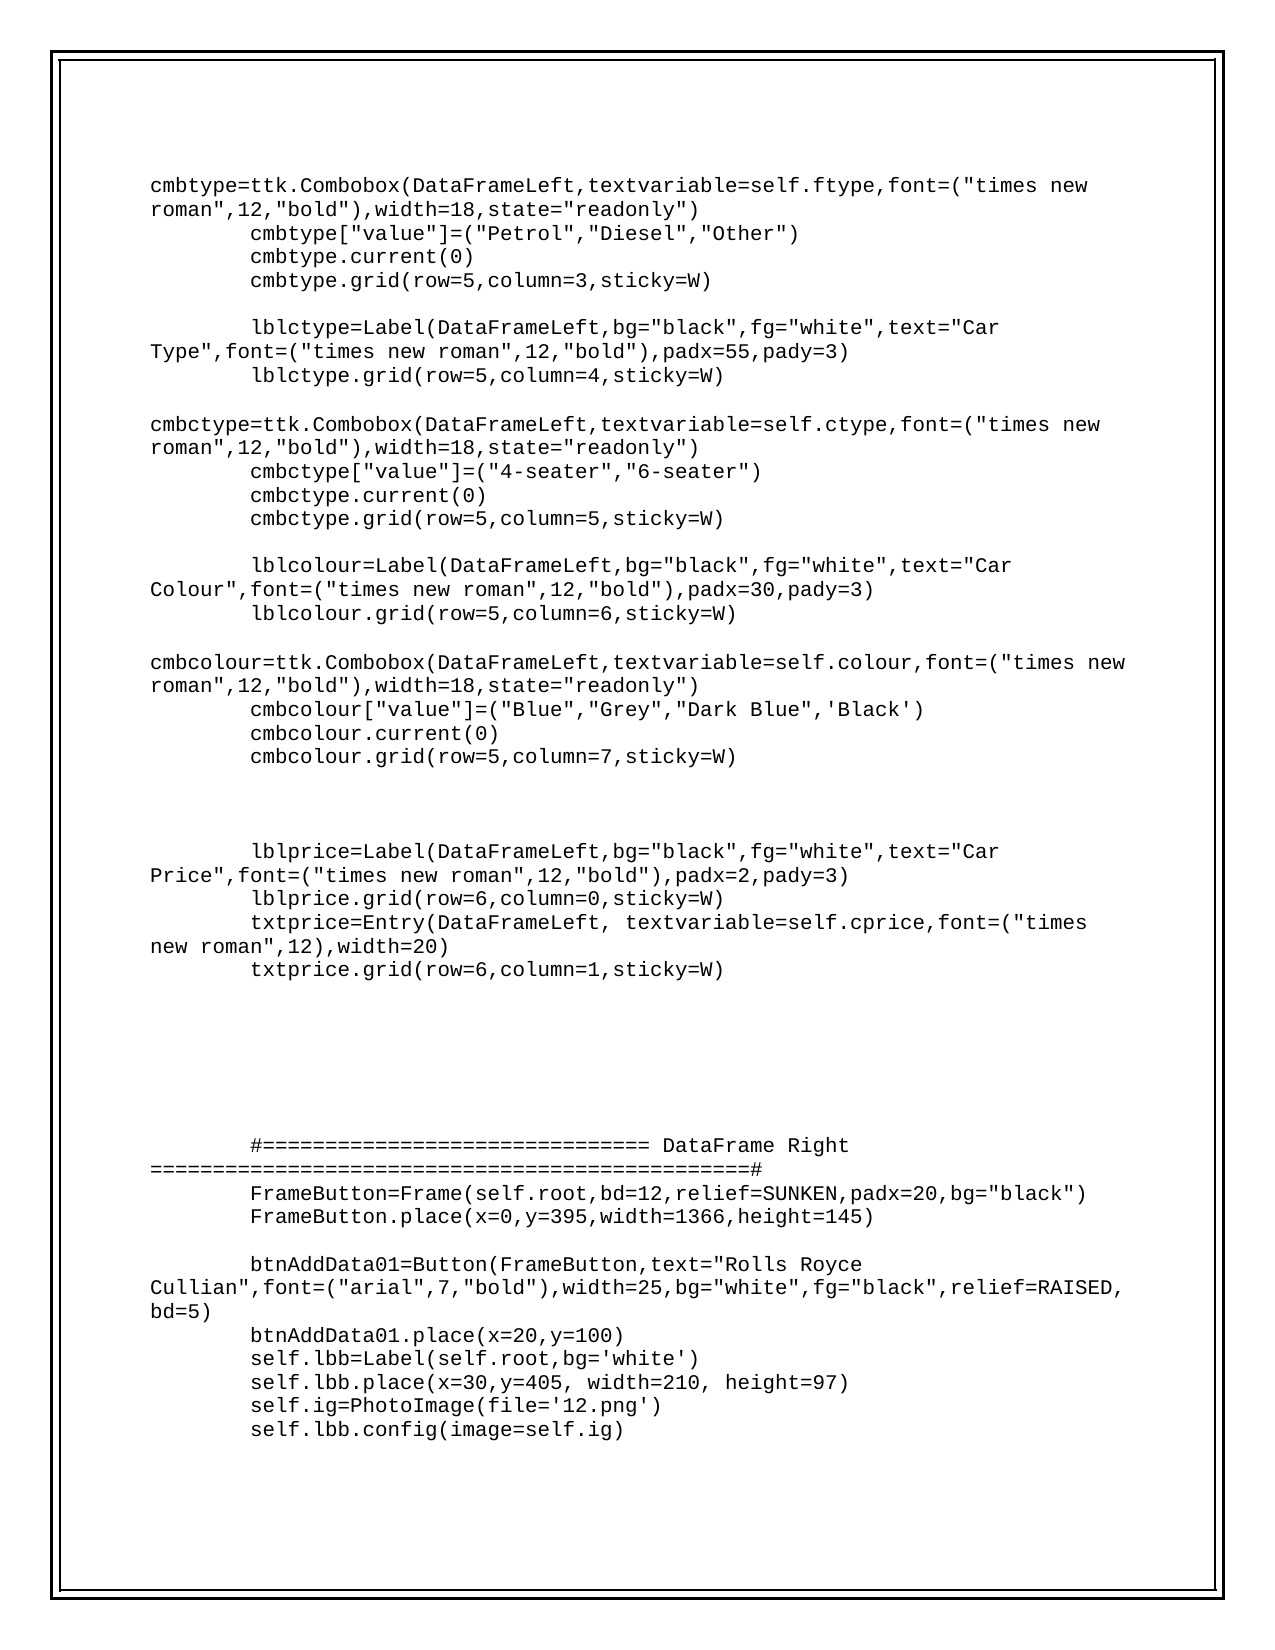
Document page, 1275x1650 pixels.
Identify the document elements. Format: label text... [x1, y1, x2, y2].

text cmbcolour.grid(row=5,column=7,sticky=W) [150, 746, 1125, 770]
text lblcolour.grid(row=5,column=6,sticky=W) [150, 603, 1125, 626]
text FrameButton=Frame(self.root,bd=12,relief=SUNKEN,padx=20,bg="black") [150, 1183, 1125, 1206]
text cmbcolour["value"]=("Blue","Grey","Dark Blue",'Black') [150, 699, 1125, 723]
text lblprice=Label(DataFrameLeft,bg="black",fg="white",text="Car Price",font=("times new roman",12,"bold"),padx=2,pady=3) [150, 841, 1125, 888]
text btnAddData01.place(x=20,y=100) [150, 1324, 1125, 1348]
text cmbctype["value"]=("4-seater","6-seater") [150, 461, 1125, 484]
text cmbtype.grid(row=5,column=3,sticky=W) [150, 270, 1125, 294]
text cmbctype.current(0) [150, 484, 1125, 508]
text txtprice.grid(row=6,column=1,sticky=W) [150, 959, 1125, 983]
text lblctype.grid(row=5,column=4,sticky=W) [150, 364, 1125, 388]
text cmbtype["value"]=("Petrol","Diesel","Other") [150, 223, 1125, 246]
text cmbcolour.current(0) [150, 723, 1125, 746]
text cmbtype.current(0) [150, 246, 1125, 270]
text self.ig=PhotoImage(file='12.png') [150, 1396, 1125, 1419]
text self.lbb.config(image=self.ig) [150, 1419, 1125, 1443]
text cmbcolour=ttk.Combobox(DataFrameLeft,textvariable=self.colour,font=("times new roman",12,"bold"),width=18,state="readonly") [150, 626, 1125, 699]
text lblcolour=Label(DataFrameLeft,bg="black",fg="white",text="Car Colour",font=("times new roman",12,"bold"),padx=30,pady=3) [150, 556, 1125, 603]
text cmbctype.grid(row=5,column=5,sticky=W) [150, 508, 1125, 532]
text lblprice.grid(row=6,column=0,sticky=W) [150, 888, 1125, 912]
text #=============================== DataFrame Right ================================================# [150, 1135, 1125, 1183]
text self.lbb.place(x=30,y=405, width=210, height=97) [150, 1372, 1125, 1396]
text cmbtype=ttk.Combobox(DataFrameLeft,textvariable=self.ftype,font=("times new roman",12,"bold"),width=18,state="readonly") [150, 150, 1125, 223]
text txtprice=Entry(DataFrameLeft, textvariable=self.cprice,font=("times new roman",12),width=20) [150, 912, 1125, 959]
text lblctype=Label(DataFrameLeft,bg="black",fg="white",text="Car Type",font=("times new roman",12,"bold"),padx=55,pady=3) [150, 317, 1125, 364]
text cmbctype=ttk.Combobox(DataFrameLeft,textvariable=self.ctype,font=("times new roman",12,"bold"),width=18,state="readonly") [150, 388, 1125, 461]
text self.lbb=Label(self.root,bg='white') [150, 1348, 1125, 1372]
text FrameButton.place(x=0,y=395,width=1366,height=145) [150, 1206, 1125, 1230]
text btnAddData01=Button(FrameButton,text="Rolls Royce Cullian",font=("arial",7,"bold"),width=25,bg="white",fg="black",relief=RAISED,bd=5) [150, 1254, 1125, 1324]
